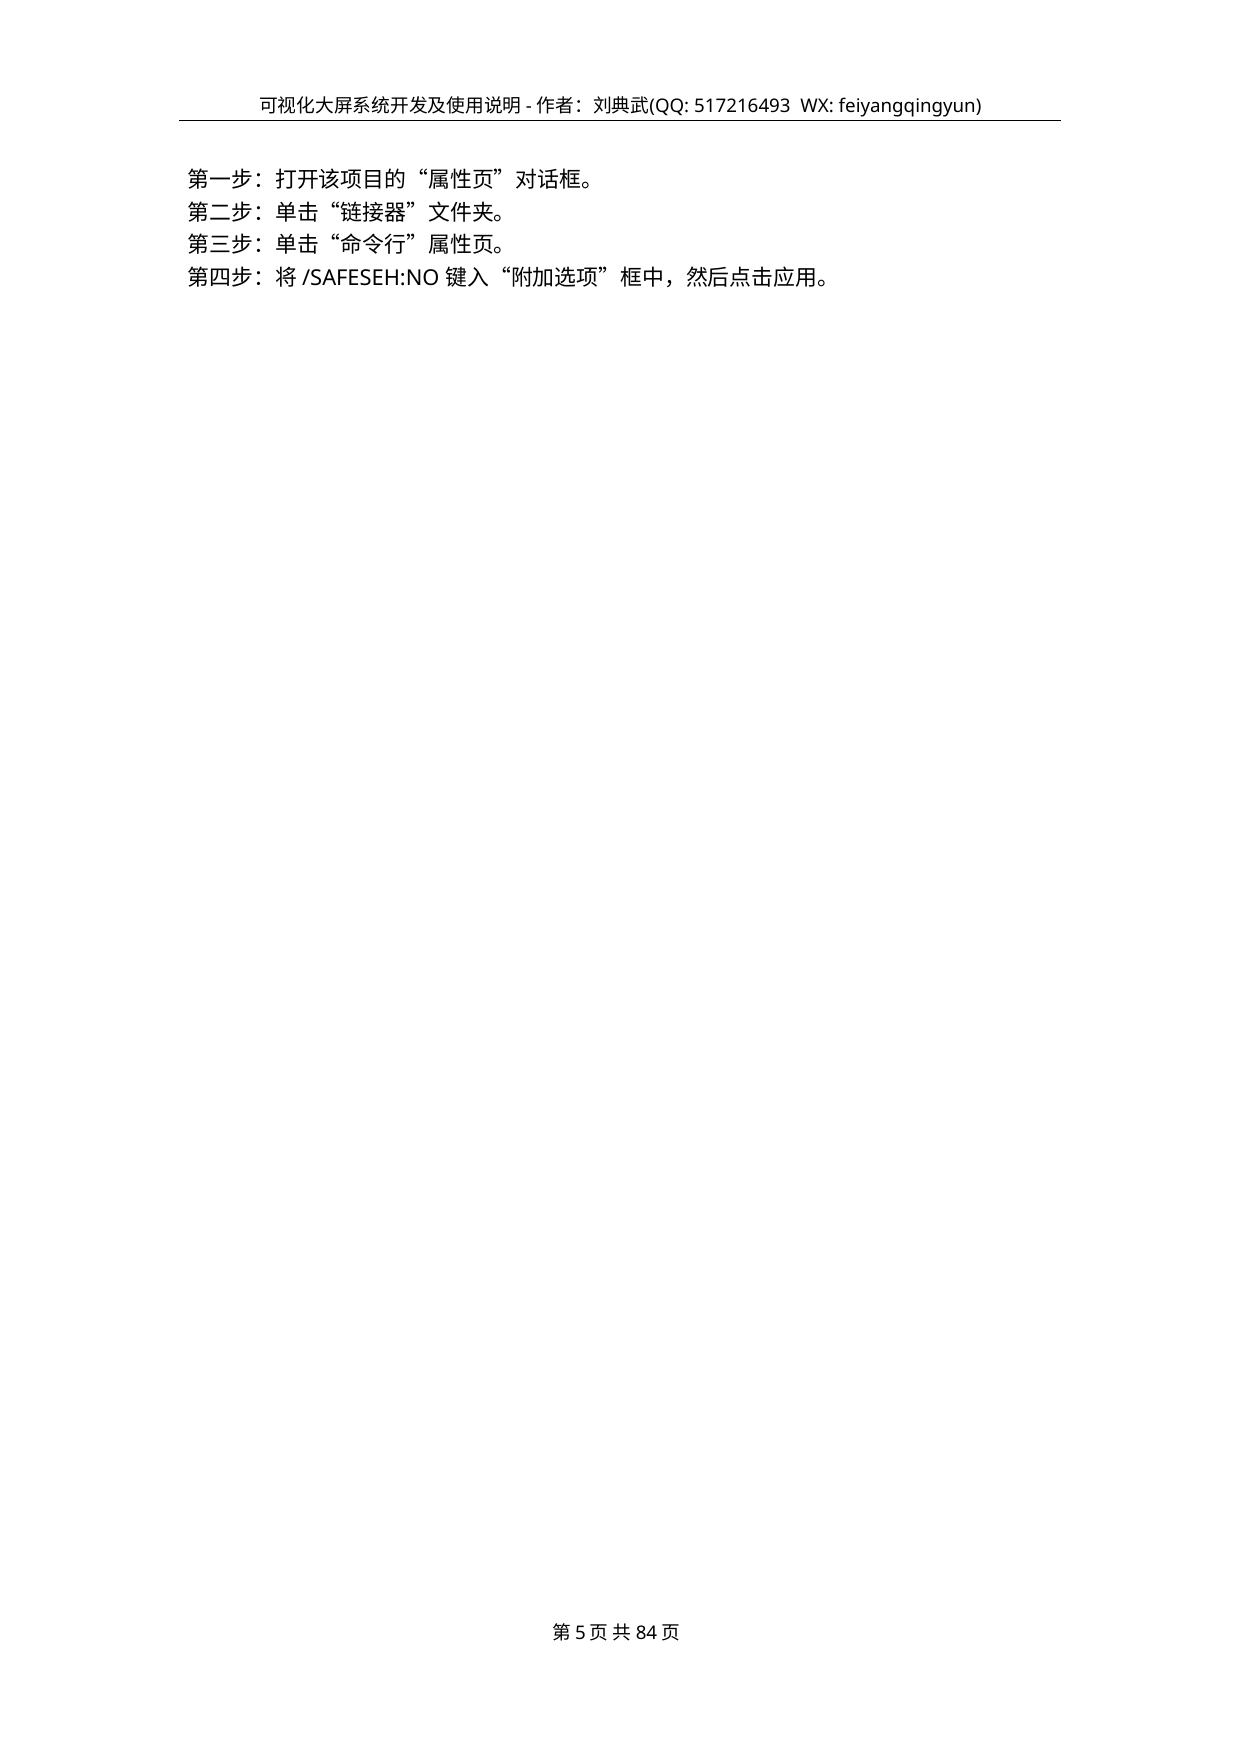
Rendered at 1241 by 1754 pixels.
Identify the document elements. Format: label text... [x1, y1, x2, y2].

text 第三步：单击“命令行”属性页。 [187, 227, 1053, 259]
text 第四步：将 /SAFESEH:NO 键入“附加选项”框中，然后点击应用。 [187, 259, 1053, 292]
text 第一步：打开该项目的“属性页”对话框。 [187, 162, 1053, 194]
text 第二步：单击“链接器”文件夹。 [187, 194, 1053, 227]
